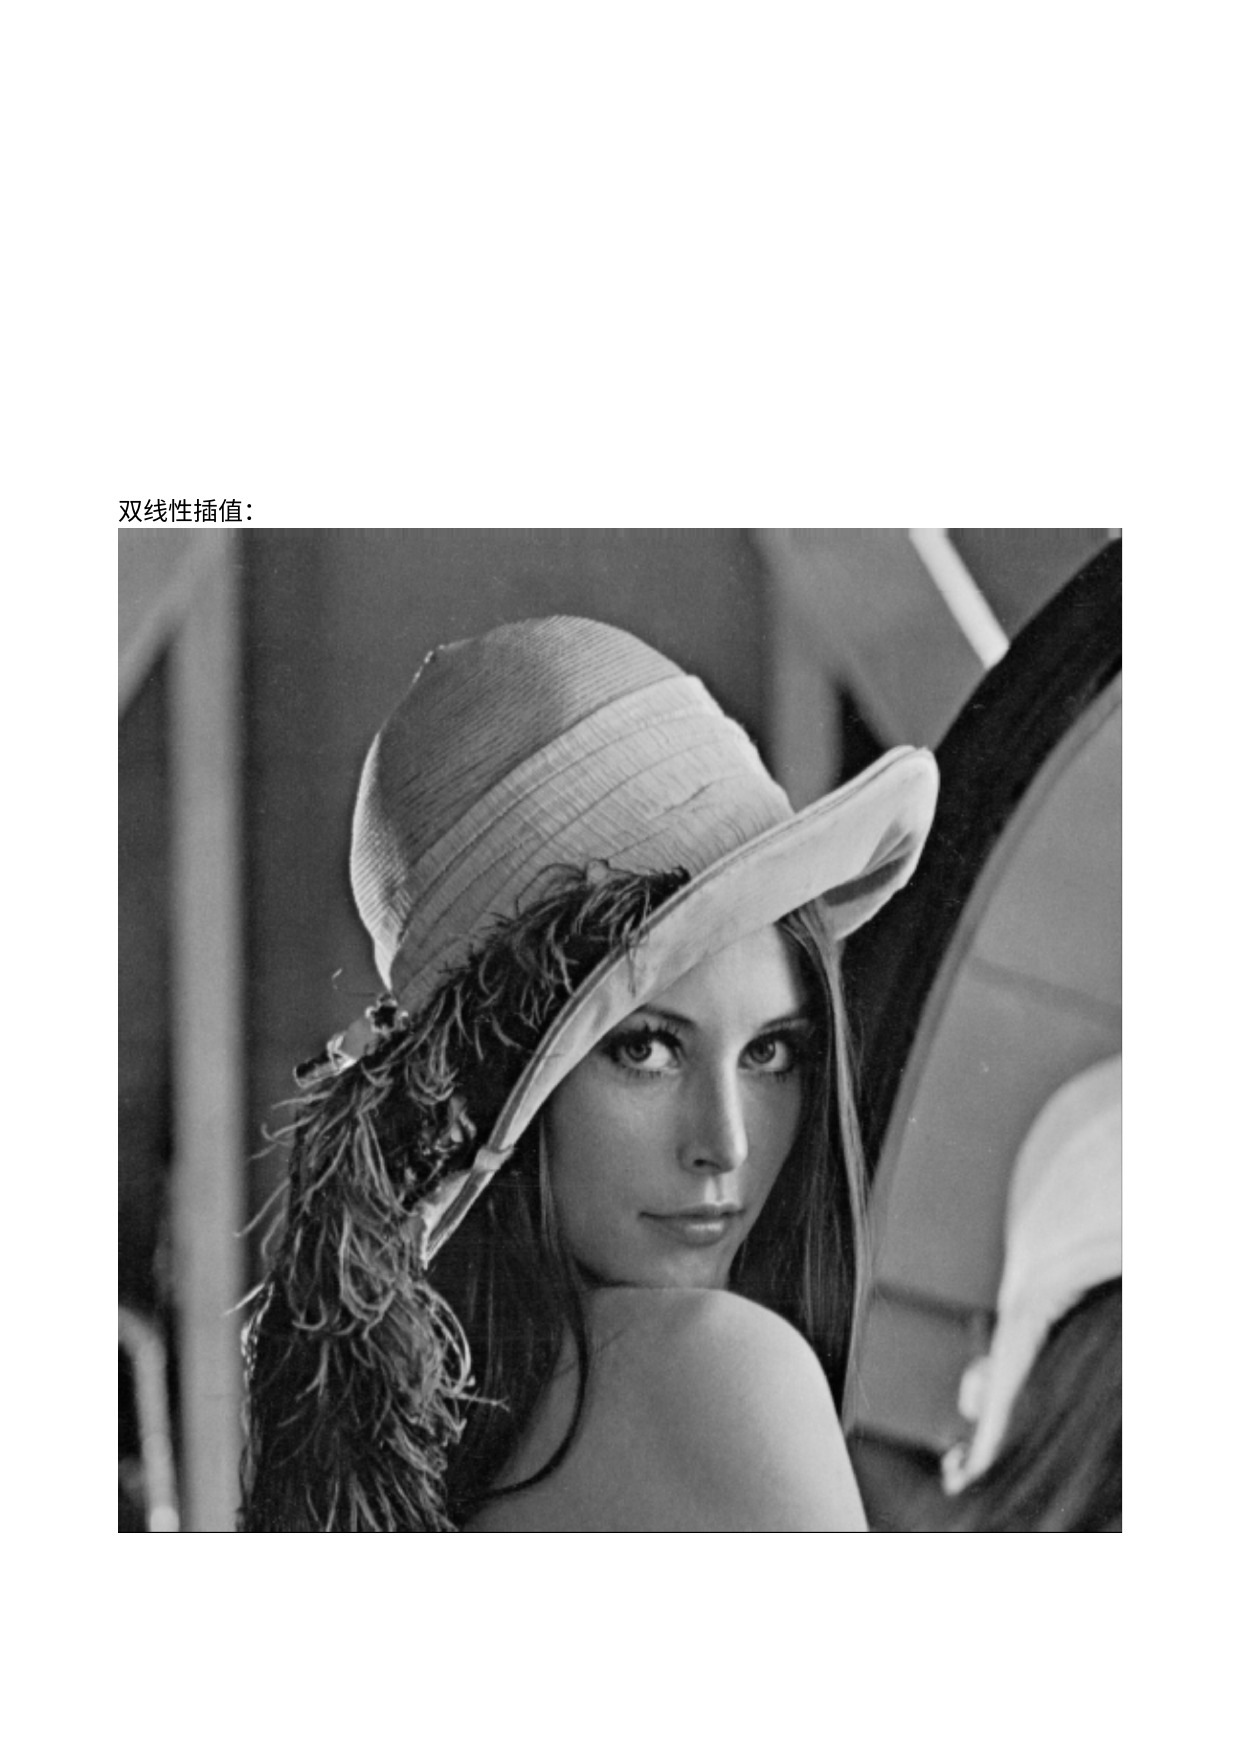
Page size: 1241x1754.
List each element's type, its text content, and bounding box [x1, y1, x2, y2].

picture [118, 528, 1123, 1533]
text 双线性插值： [118, 492, 1122, 528]
